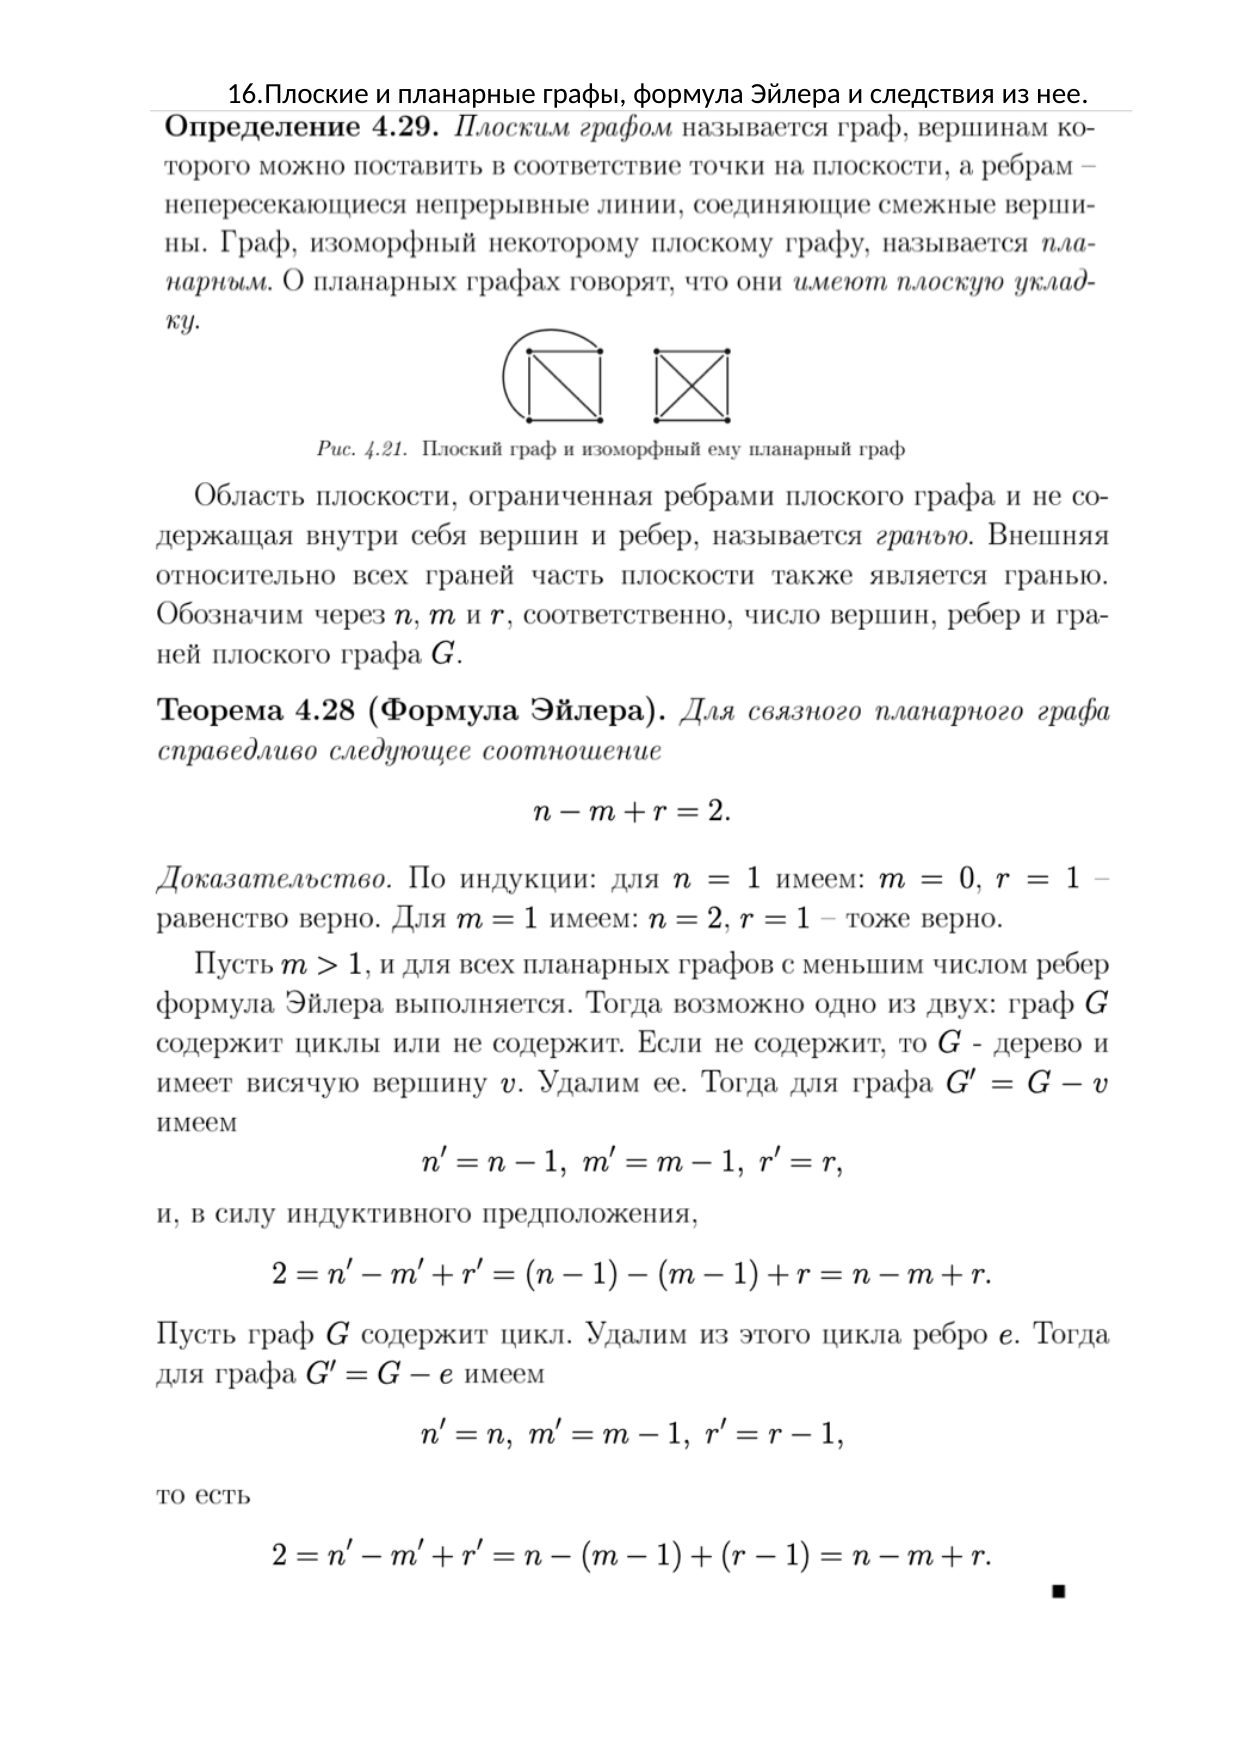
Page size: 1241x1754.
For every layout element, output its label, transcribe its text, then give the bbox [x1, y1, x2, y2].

picture [150, 110, 1133, 1650]
list Плоские и планарные графы, формула Эйлера и следствия из нее. [150, 75, 1165, 111]
